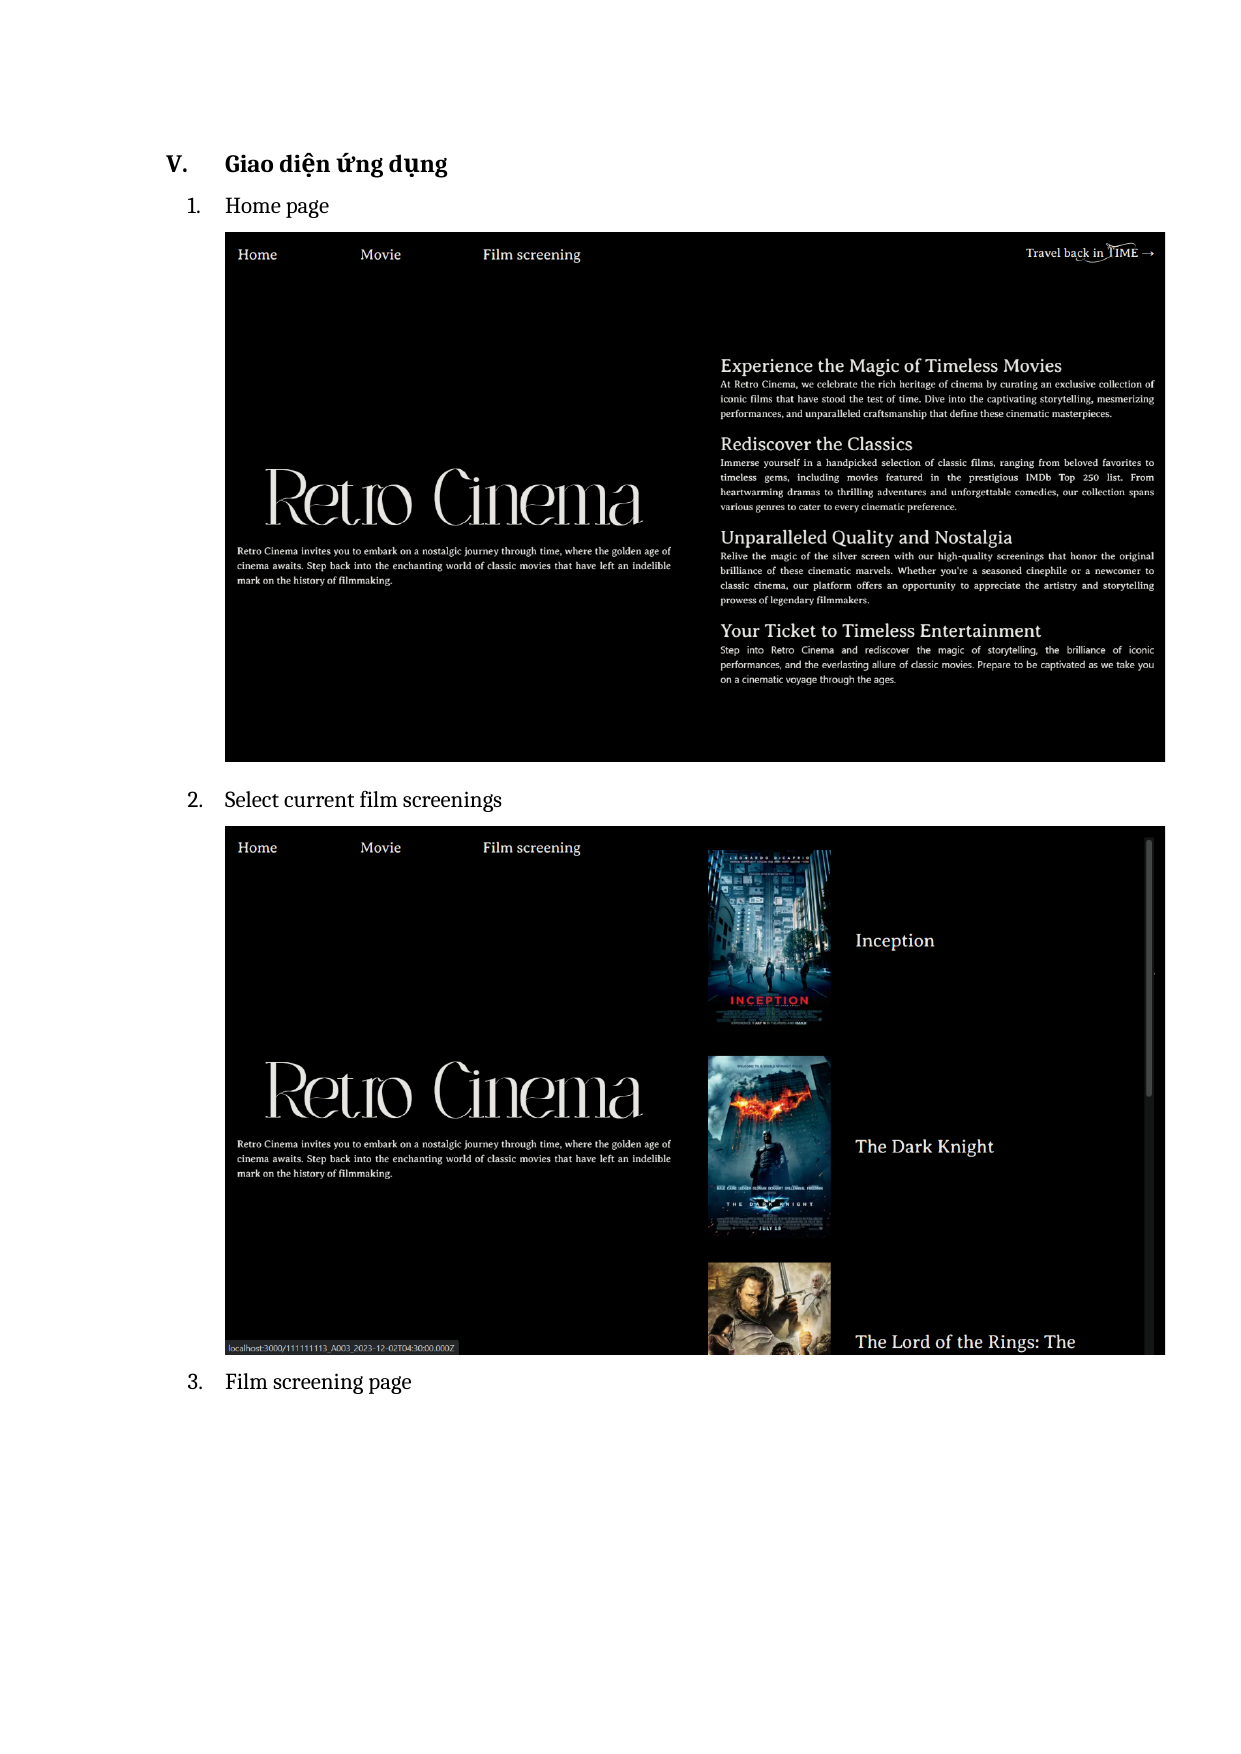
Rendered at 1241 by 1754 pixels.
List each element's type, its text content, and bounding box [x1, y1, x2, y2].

picture [225, 232, 1166, 762]
subtitle Giao diện ứng dụng [187, 150, 1090, 179]
list Film screening page [187, 1369, 1090, 1395]
picture [225, 826, 1166, 1355]
list Home page [187, 193, 1090, 219]
list Select current film screenings [187, 786, 1090, 813]
